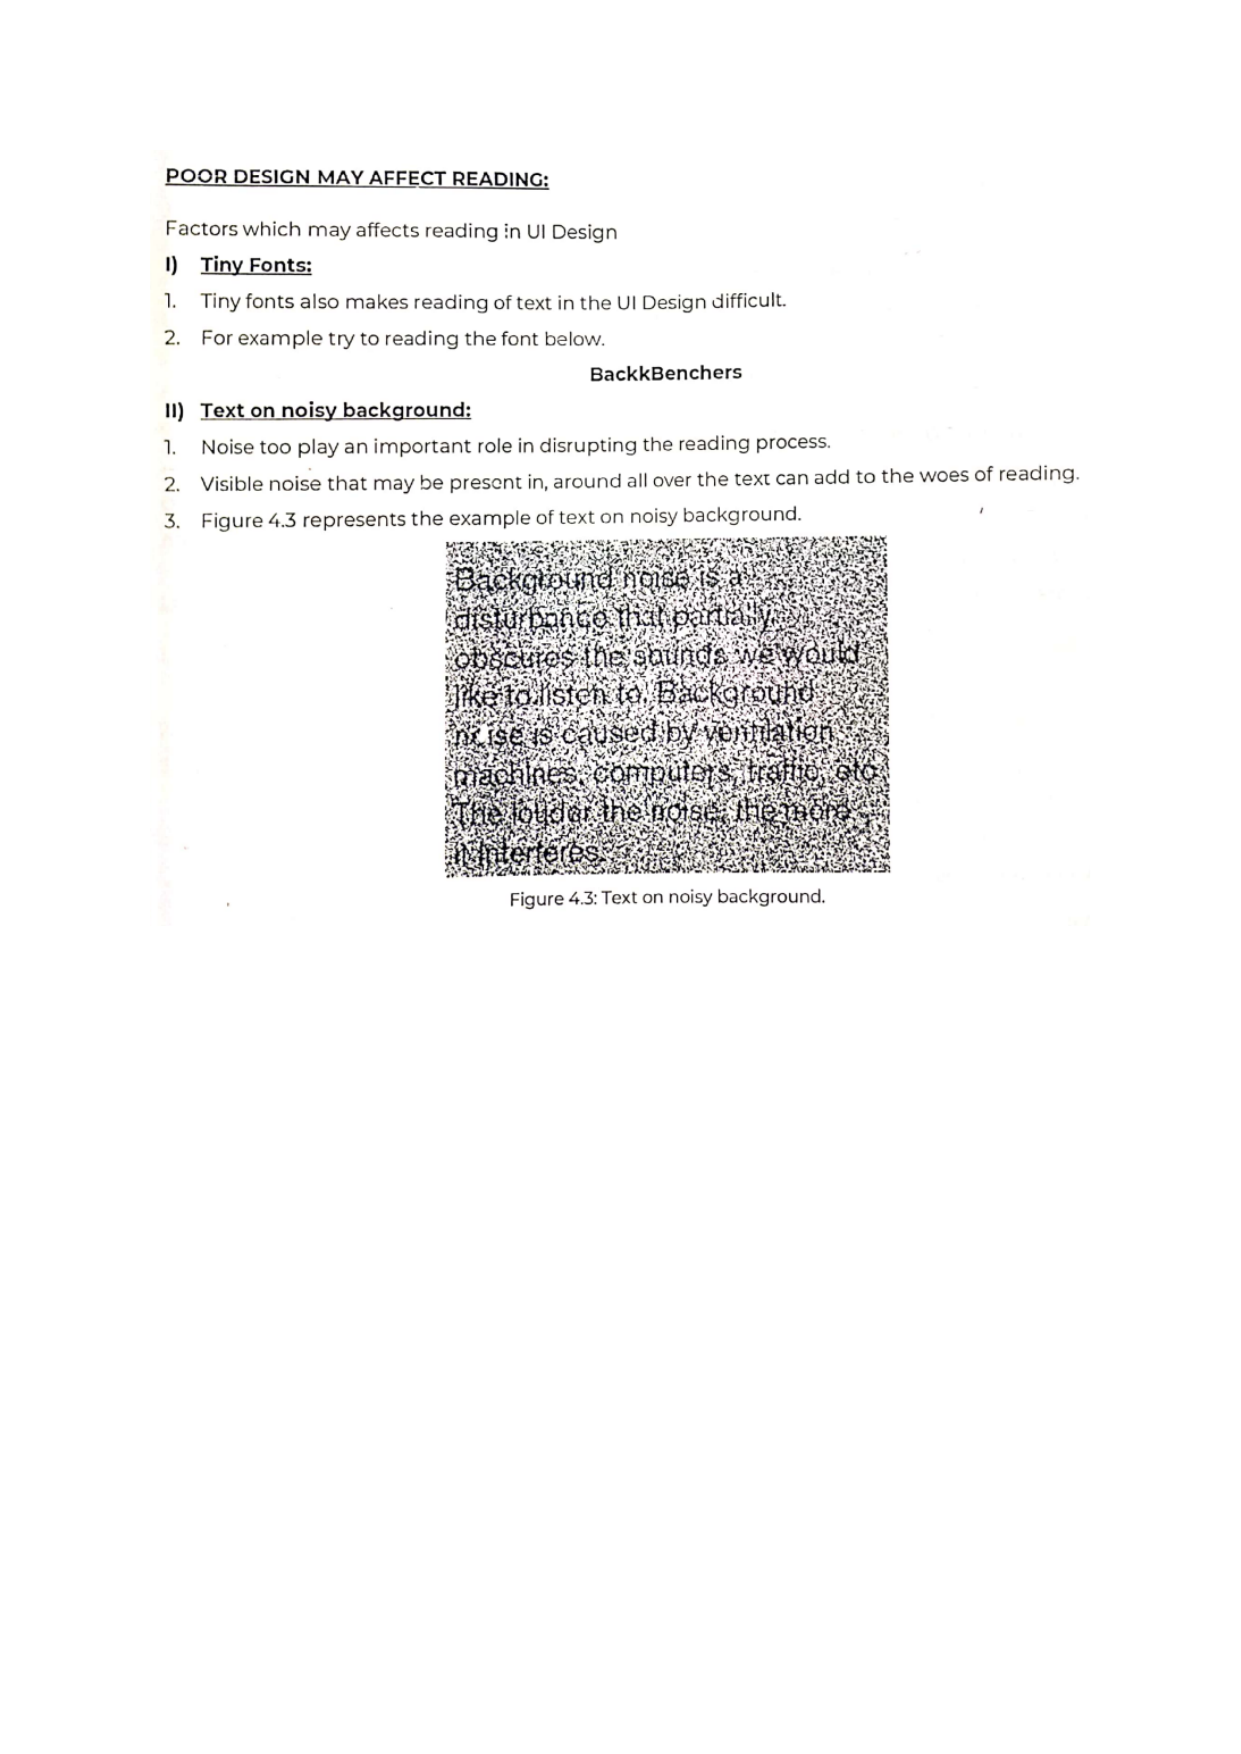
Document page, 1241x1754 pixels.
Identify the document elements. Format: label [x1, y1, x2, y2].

picture [150, 150, 1091, 926]
